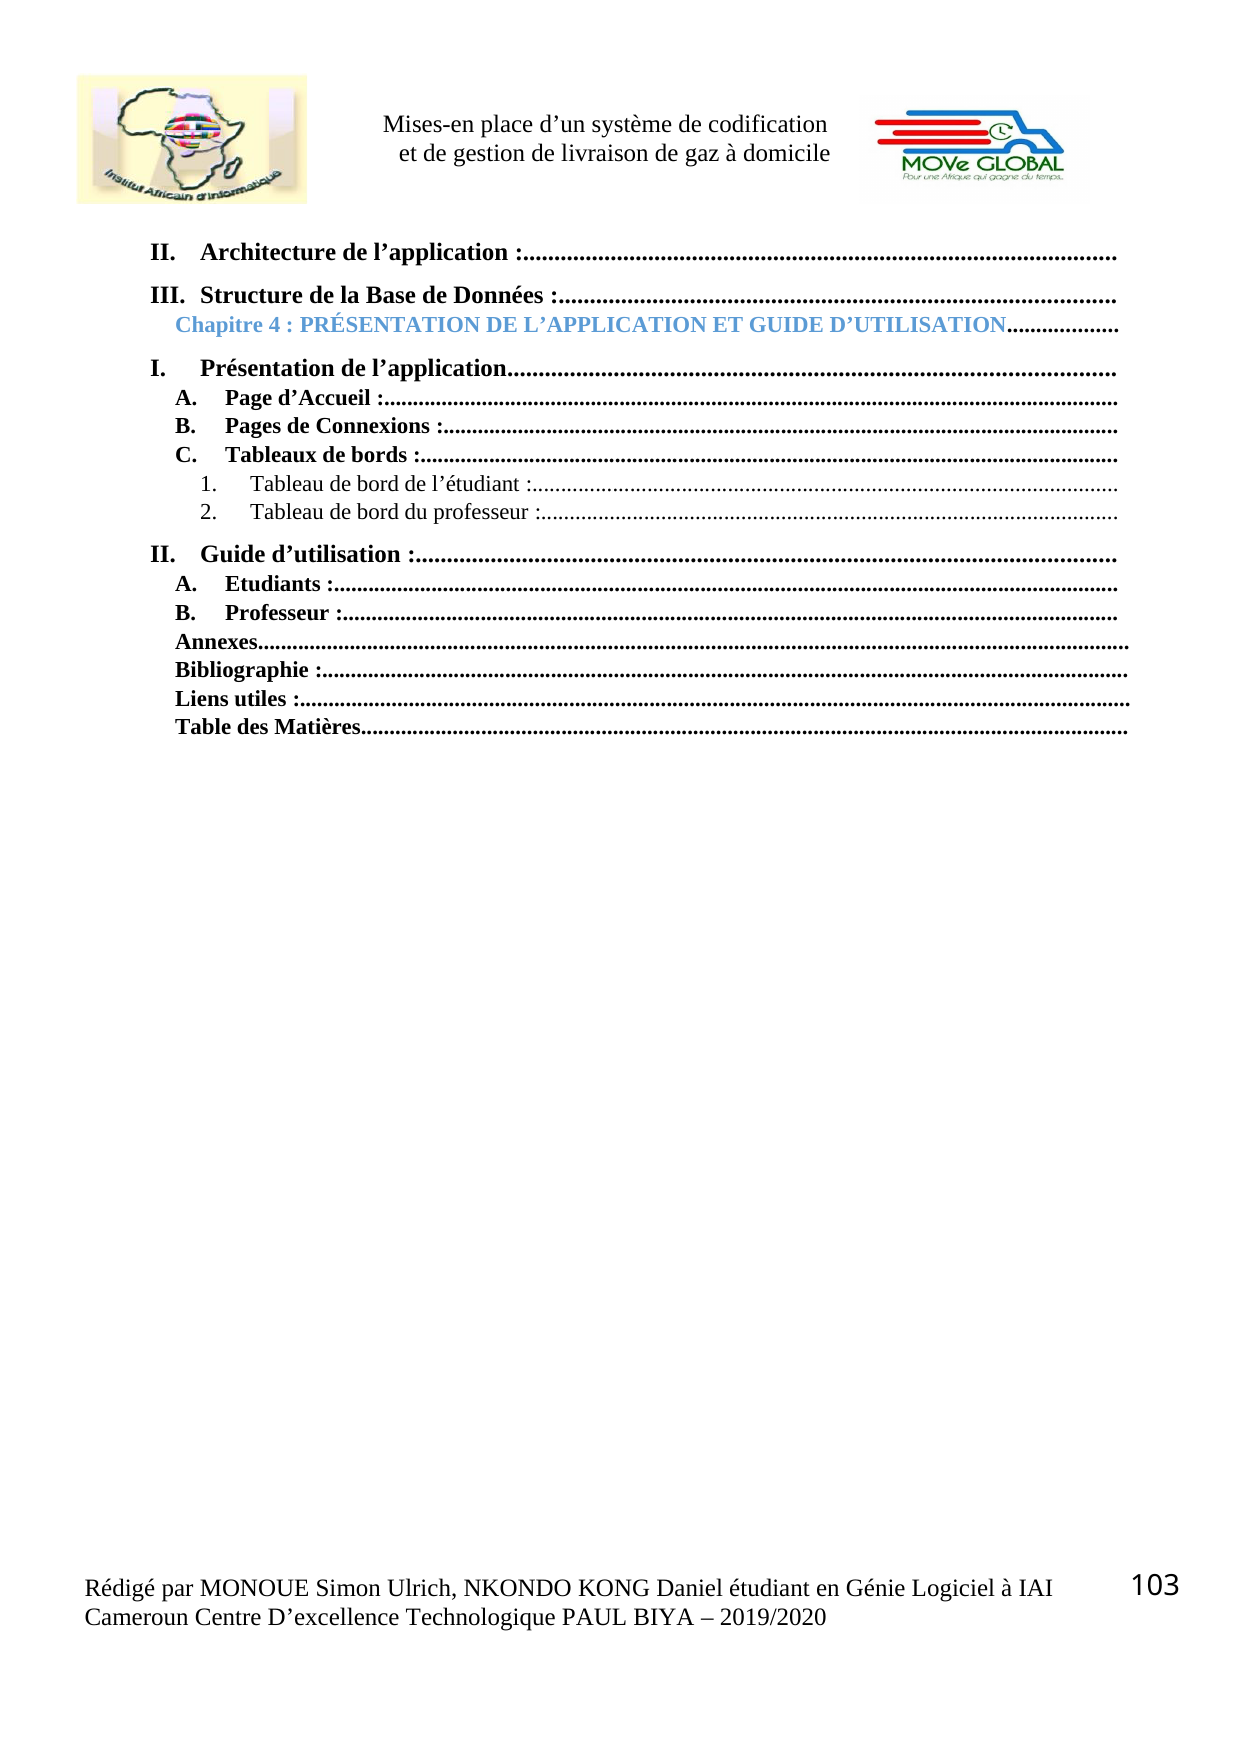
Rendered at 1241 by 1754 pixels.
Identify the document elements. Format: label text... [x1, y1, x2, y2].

text C. Tableaux de bords : 87 [175, 441, 1069, 467]
text Table des Matières d [175, 713, 1069, 739]
text 1. Tableau de bord de l’étudiant : 87 [200, 470, 1069, 496]
text Liens utiles : c [175, 685, 1069, 711]
text 2. Tableau de bord du professeur : 88 [200, 498, 1069, 525]
text A. Page d’Accueil : 86 [175, 384, 1069, 410]
text II. Guide d’utilisation : 88 [150, 539, 1069, 568]
text Annexes a [175, 628, 1069, 654]
text Chapitre 4 : PRÉSENTATION DE L’APPLICATION ET GUIDE D’UTILISATION 85 [175, 312, 1069, 338]
picture [859, 95, 1091, 204]
text B. Professeur : 90 [175, 599, 1069, 626]
text I. Présentation de l’application 86 [150, 353, 1069, 381]
text III. Structure de la Base de Données : 84 [150, 281, 1069, 309]
text A. Etudiants : 88 [175, 571, 1069, 597]
text Bibliographie : b [175, 656, 1069, 683]
text B. Pages de Connexions : 87 [175, 412, 1069, 439]
text II. Architecture de l’application : 83 [150, 237, 1069, 266]
